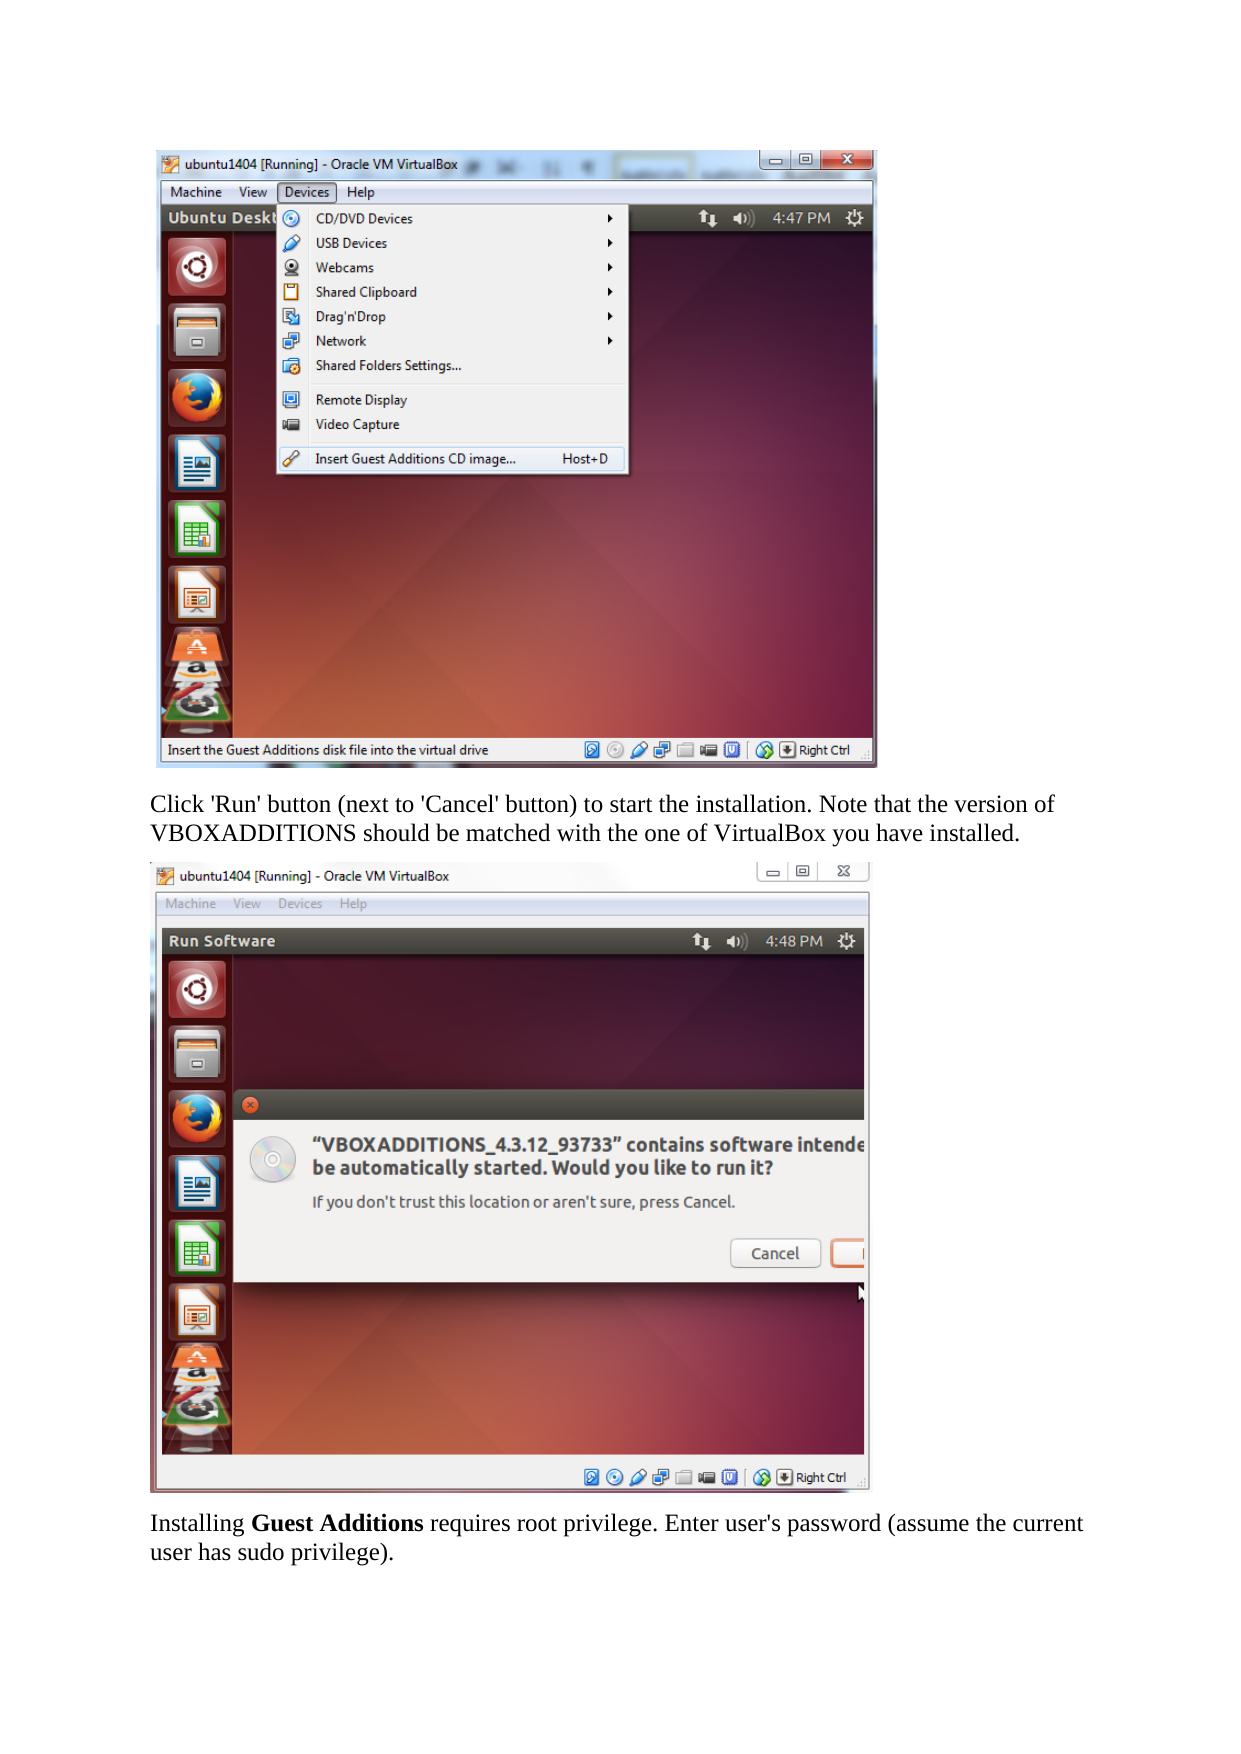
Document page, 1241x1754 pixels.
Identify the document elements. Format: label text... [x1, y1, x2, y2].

picture [156, 150, 878, 768]
text Click 'Run' button (next to 'Cancel' button) to start the installation. Note that the version of VBOXADDITIONS should be matched with the one of VirtualBox you have installed. [150, 789, 1090, 846]
picture [150, 862, 873, 1493]
text Installing Guest Additions requires root privilege. Enter user's password (assume the current user has sudo privilege). [150, 1508, 1090, 1566]
